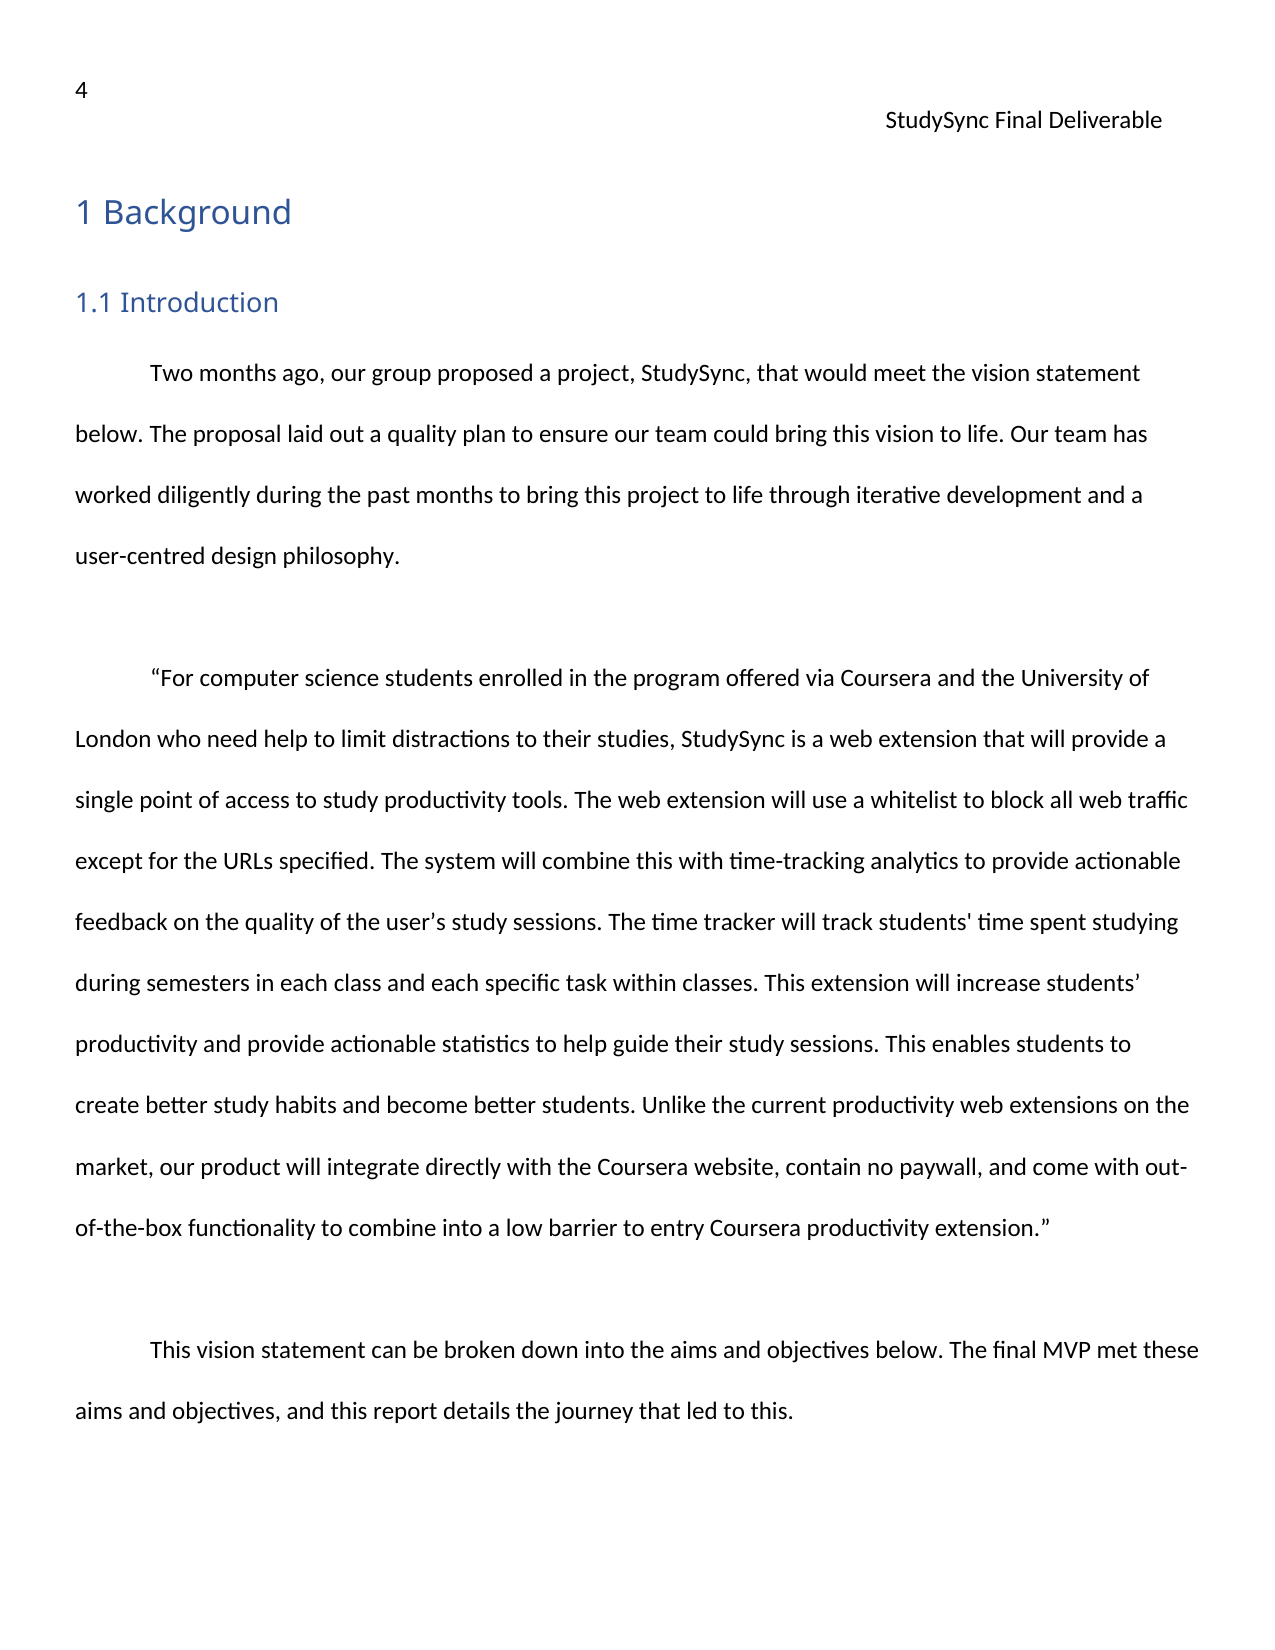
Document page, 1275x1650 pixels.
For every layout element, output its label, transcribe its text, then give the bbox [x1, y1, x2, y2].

subtitle 1.1 Introduction [75, 283, 1200, 320]
text of-the-box functionality to combine into a low barrier to entry Coursera productivity extension.” [75, 1212, 1200, 1242]
subtitle 1 Background [75, 188, 1200, 234]
text market, our product will integrate directly with the Coursera website, contain no paywall, and come with out- [75, 1151, 1200, 1181]
text productivity and provide actionable statistics to help guide their study sessions. This enables students to [75, 1029, 1200, 1059]
text during semesters in each class and each specific task within classes. This extension will increase students’ [75, 968, 1200, 998]
text “For computer science students enrolled in the program offered via Coursera and the University of London who need help to limit distractions to their studies, StudySync is a web extension that will provide a single point of access to study productivity tools. The web extension will use a whitelist to block all web traffic except for the URLs specified. The system will combine this with time-tracking analytics to provide actionable feedback on the quality of the user’s study sessions. The time tracker will track students' time spent studying [75, 662, 1200, 937]
text create better study habits and become better students. Unlike the current productivity web extensions on the [75, 1090, 1200, 1120]
text This vision statement can be broken down into the aims and objectives below. The final MVP met these aims and objectives, and this report details the journey that led to this. [75, 1334, 1200, 1425]
text Two months ago, our group proposed a project, StudySync, that would meet the vision statement below. The proposal laid out a quality plan to ensure our team could bring this vision to life. Our team has worked diligently during the past months to bring this project to life through iterative development and a user-centred design philosophy. [75, 357, 1200, 571]
